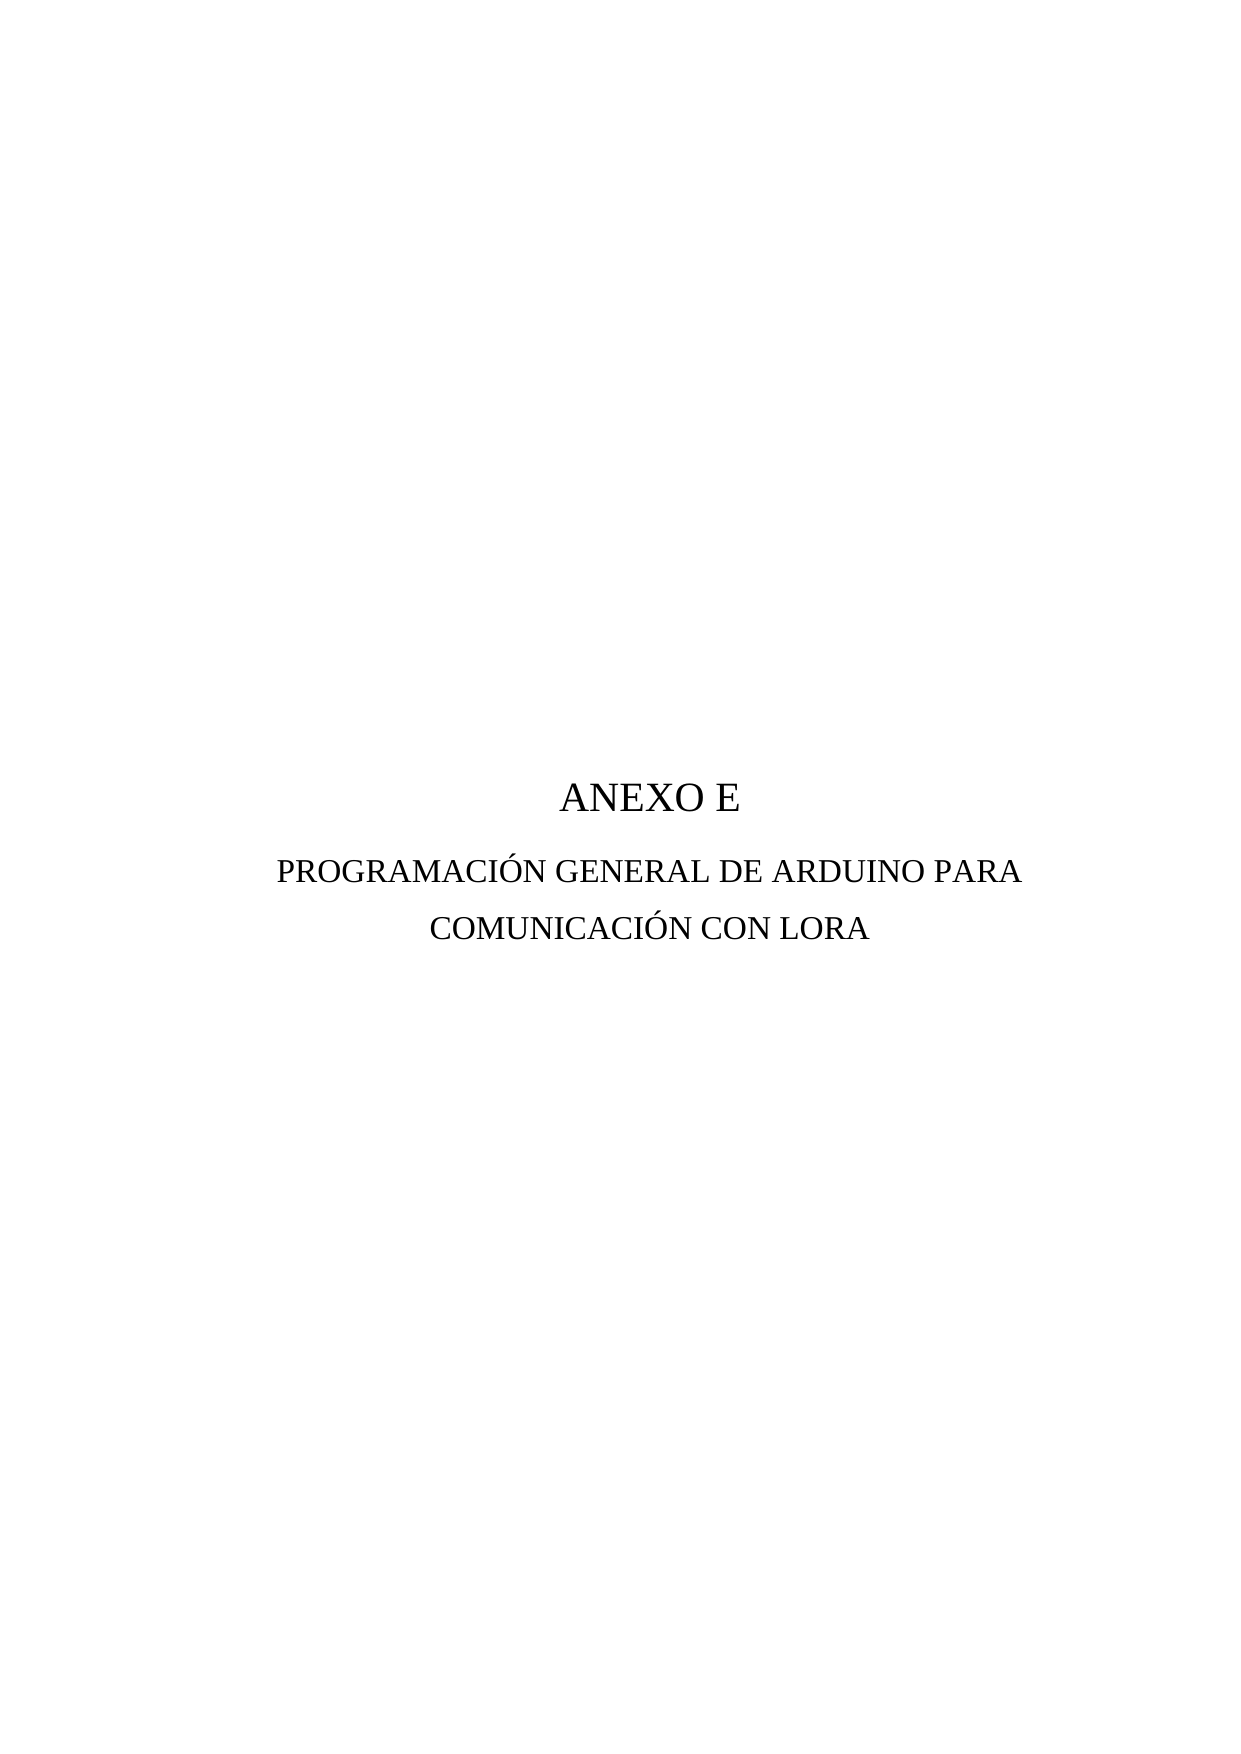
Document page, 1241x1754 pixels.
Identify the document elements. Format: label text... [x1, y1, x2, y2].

title ANEXO E [207, 773, 1092, 821]
title PROGRAMACIÓN GENERAL DE ARDUINO PARA COMUNICACIÓN CON LORA [207, 851, 1092, 947]
